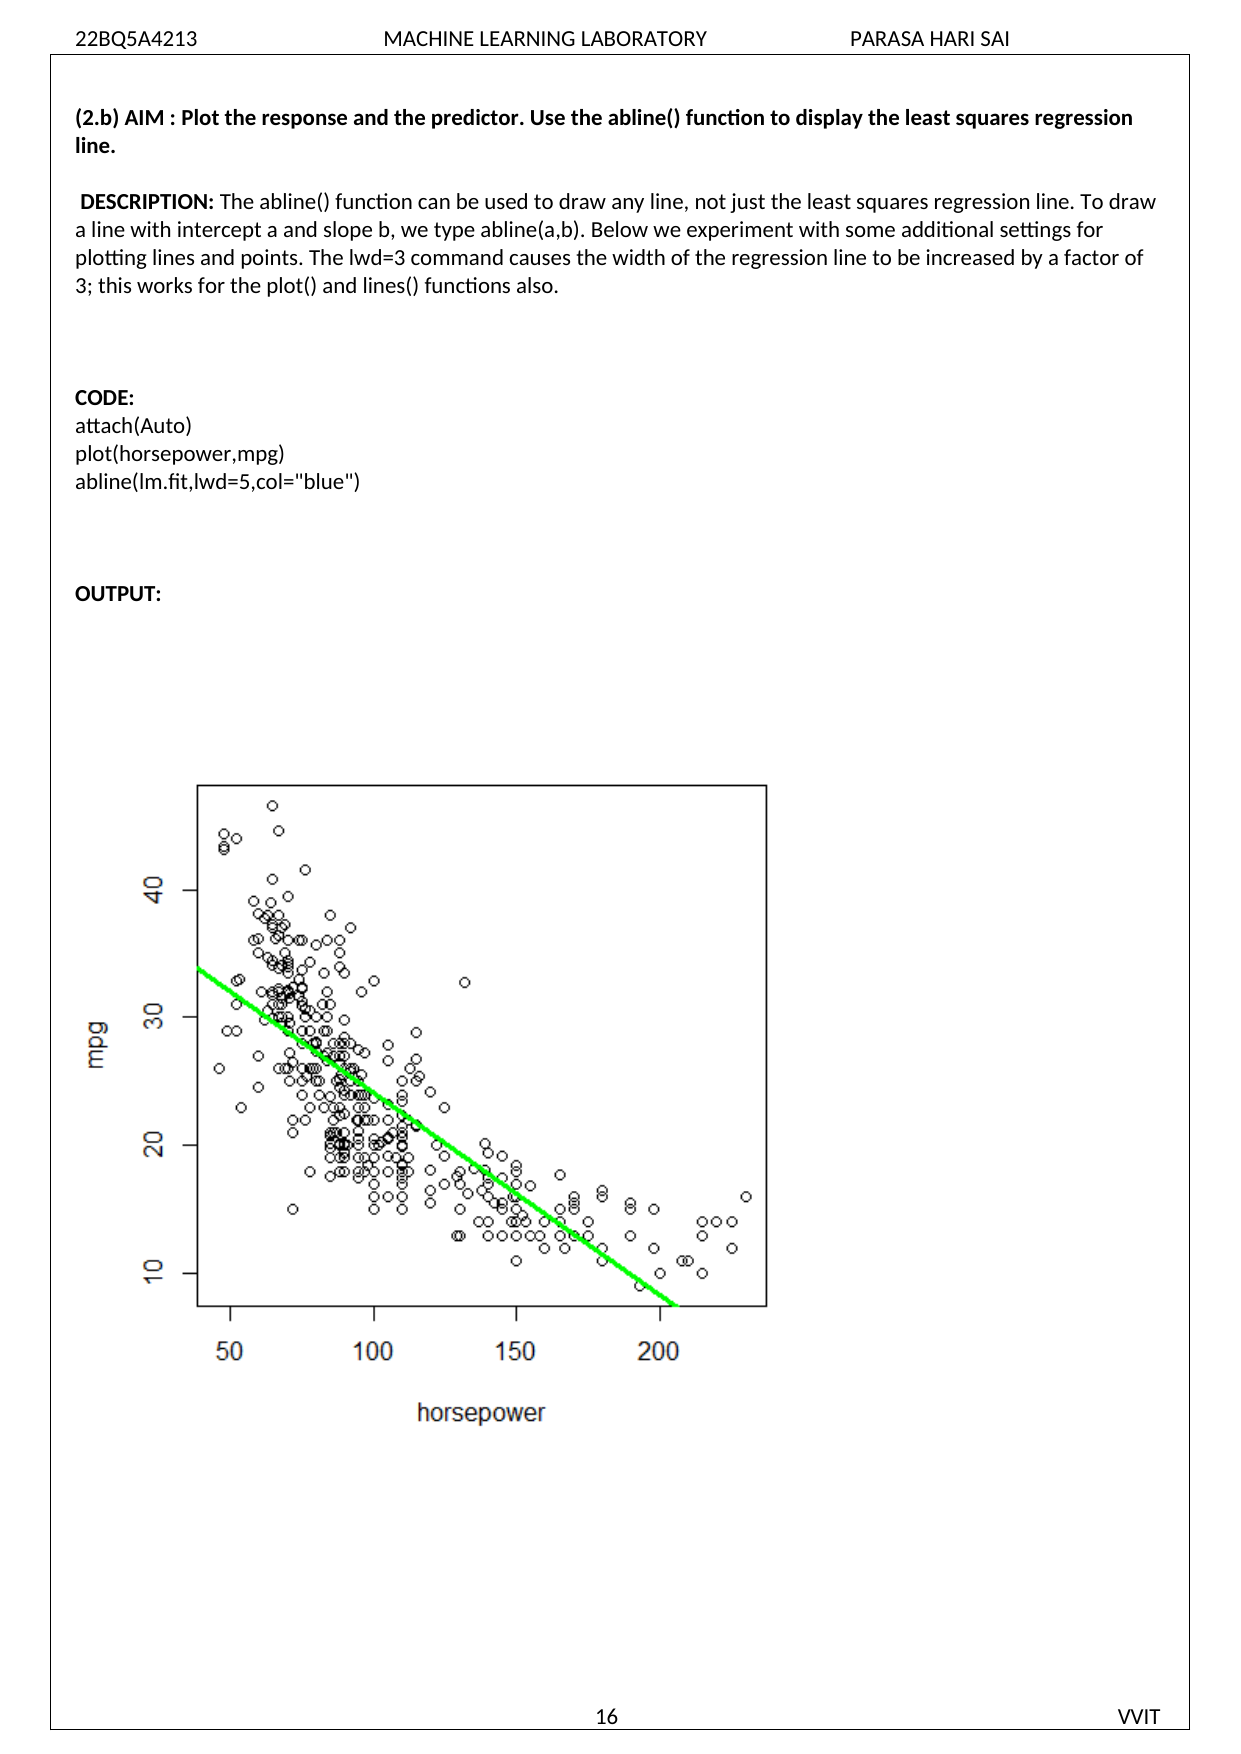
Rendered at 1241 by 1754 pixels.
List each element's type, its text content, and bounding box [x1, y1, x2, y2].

text abline(lm.fit,lwd=5,col="blue") [75, 467, 1165, 495]
text plot(horsepower,mpg) [75, 439, 1165, 467]
text OUTPUT: [75, 579, 1165, 607]
picture [75, 663, 830, 1459]
text attach(Auto) [75, 411, 1165, 439]
text CODE: [75, 383, 1165, 411]
text DESCRIPTION: The abline() function can be used to draw any line, not just the least squares regression line. To draw a line with intercept a and slope b, we type abline(a,b). Below we experiment with some additional settings for plotting lines and points. The lwd=3 command causes the width of the regression line to be increased by a factor of 3; this works for the plot() and lines() functions also. [75, 187, 1165, 299]
text (2.b) AIM : Plot the response and the predictor. Use the abline() function to display the least squares regression line. [75, 103, 1165, 159]
